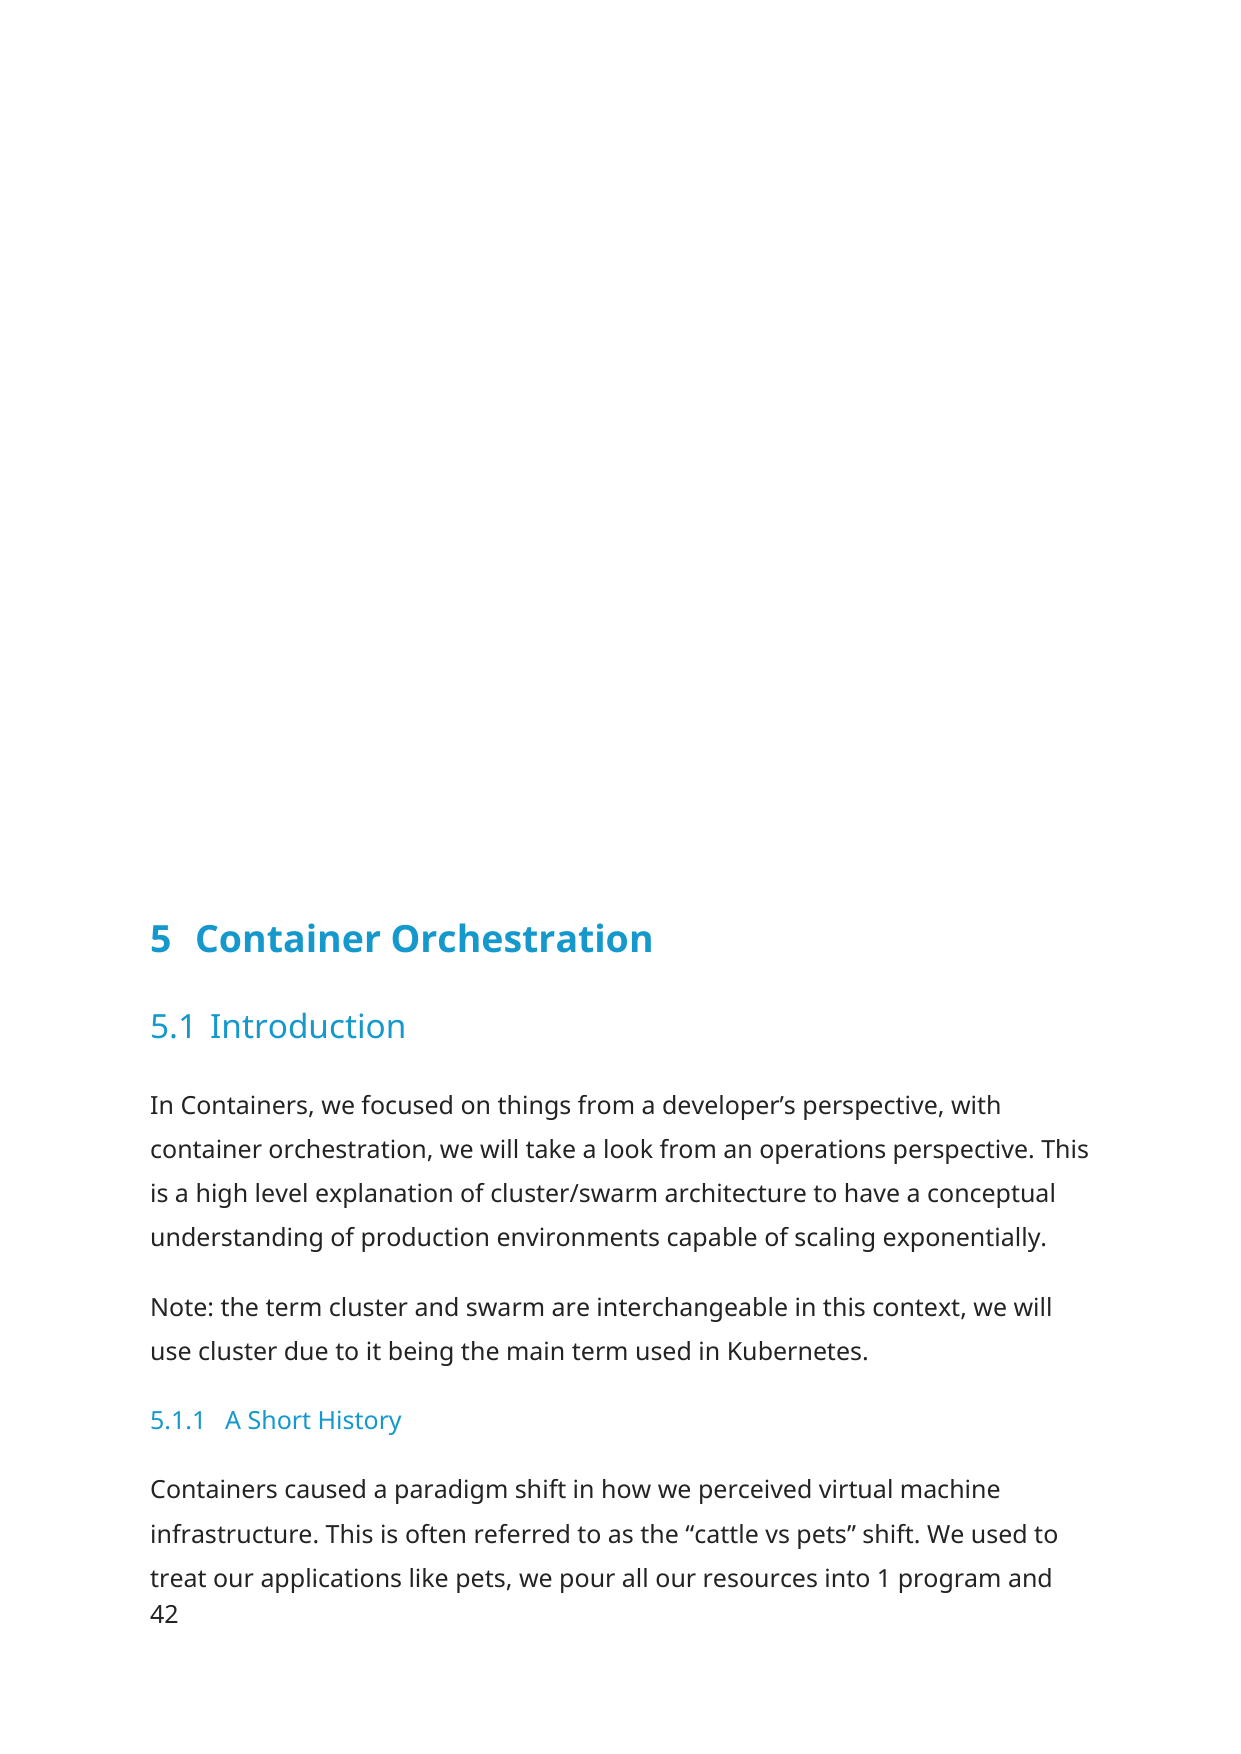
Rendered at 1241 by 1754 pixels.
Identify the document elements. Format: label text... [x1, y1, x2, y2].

text In Containers, we focused on things from a developer’s perspective, with container orchestration, we will take a look from an operations perspective. This is a high level explanation of cluster/swarm architecture to have a conceptual understanding of production environments capable of scaling exponentially. [150, 1087, 1090, 1254]
subtitle Introduction [150, 1003, 1090, 1049]
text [150, 1472, 1090, 1595]
text Note: the term cluster and swarm are interchangeable in this context, we will use cluster due to it being the main term used in Kubernetes. [150, 1289, 1090, 1368]
subtitle Container Orchestration [150, 912, 1090, 963]
subtitle A Short History [150, 1403, 1090, 1437]
